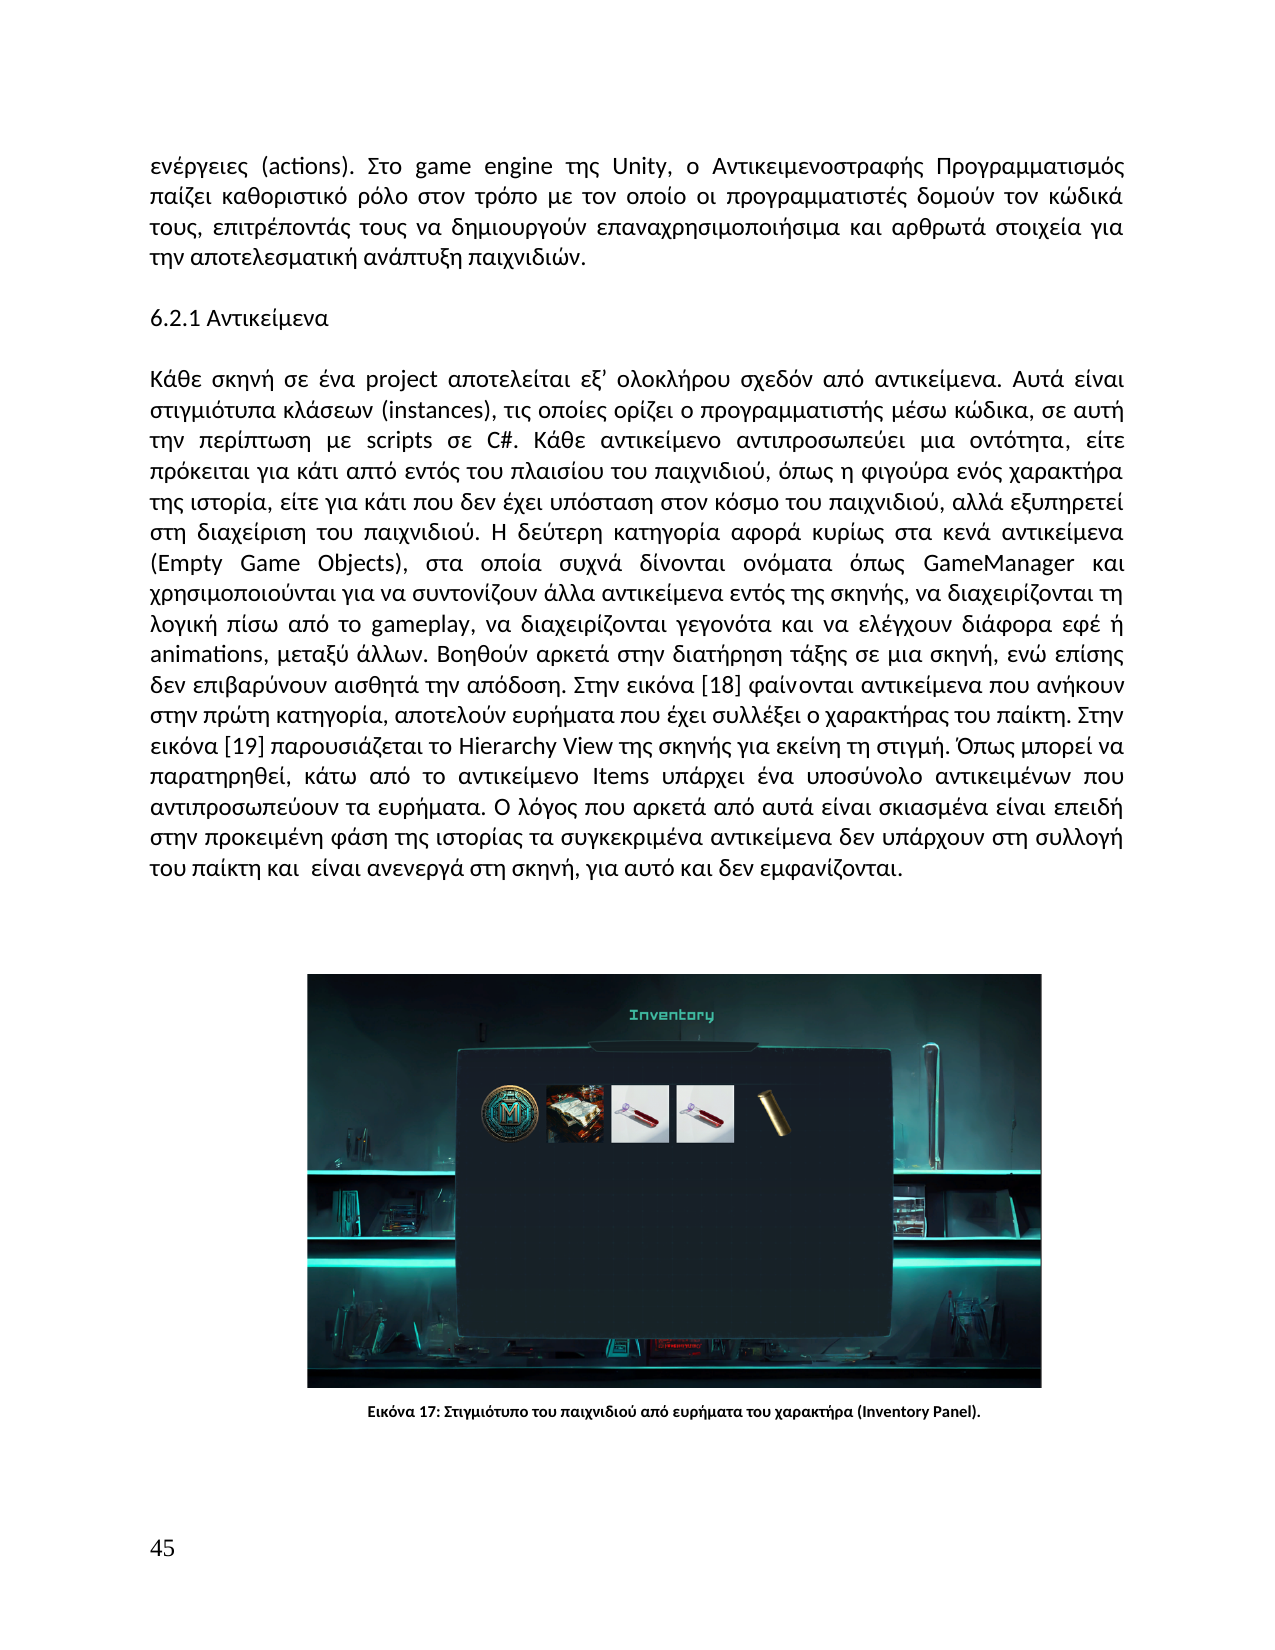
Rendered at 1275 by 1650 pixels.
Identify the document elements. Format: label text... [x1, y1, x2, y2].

picture [307, 974, 1042, 1388]
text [150, 150, 1125, 272]
text 6.2.1 Αντικείμενα [150, 303, 1125, 333]
text Κάθε σκηνή σε ένα project αποτελείται εξ’ ολοκλήρου σχεδόν από αντικείμενα. Αυτά είναι στιγμιότυπα κλάσεων (instances), τις οποίες ορίζει ο προγραμματιστής μέσω κώδικα, σε αυτή την περίπτωση με scripts σε C#. Κάθε αντικείμενο αντιπροσωπεύει μια οντότητα, είτε πρόκειται για κάτι απτό εντός του πλαισίου του παιχνιδιού, όπως η φιγούρα ενός χαρακτήρα της ιστορία, είτε για κάτι που δεν έχει υπόσταση στον κόσμο του παιχνιδιού, αλλά εξυπηρετεί στη διαχείριση του παιχνιδιού. Η δεύτερη κατηγορία αφορά κυρίως στα κενά αντικείμενα (Empty Game Objects), στα οποία συχνά δίνονται ονόματα όπως GameManager και χρησιμοποιούνται για να συντονίζουν άλλα αντικείμενα εντός της σκηνής, να διαχειρίζονται τη λογική πίσω από το gameplay, να διαχειρίζονται γεγονότα και να ελέγχουν διάφορα εφέ ή animations, μεταξύ άλλων. Βοηθούν αρκετά στην διατήρηση τάξης σε μια σκηνή, ενώ επίσης δεν επιβαρύνουν αισθητά την απόδοση. Στην εικόνα [18] φαίνoνται αντικείμενα που ανήκουν στην πρώτη κατηγορία, αποτελούν ευρήματα που έχει συλλέξει ο χαρακτήρας του παίκτη. Στην εικόνα [19] παρουσιάζεται το Hierarchy View της σκηνής για εκείνη τη στιγμή. Όπως μπορεί να παρατηρηθεί, κάτω από το αντικείμενο Items υπάρχει ένα υποσύνολο αντικειμένων που αντιπροσωπεύουν τα ευρήματα. Ο λόγος που αρκετά από αυτά είναι σκιασμένα είναι επειδή στην προκειμένη φάση της ιστορίας τα συγκεκριμένα αντικείμενα δεν υπάρχουν στη συλλογή του παίκτη και είναι ανενεργά στη σκηνή, για αυτό και δεν εμφανίζονται. [150, 364, 1125, 882]
